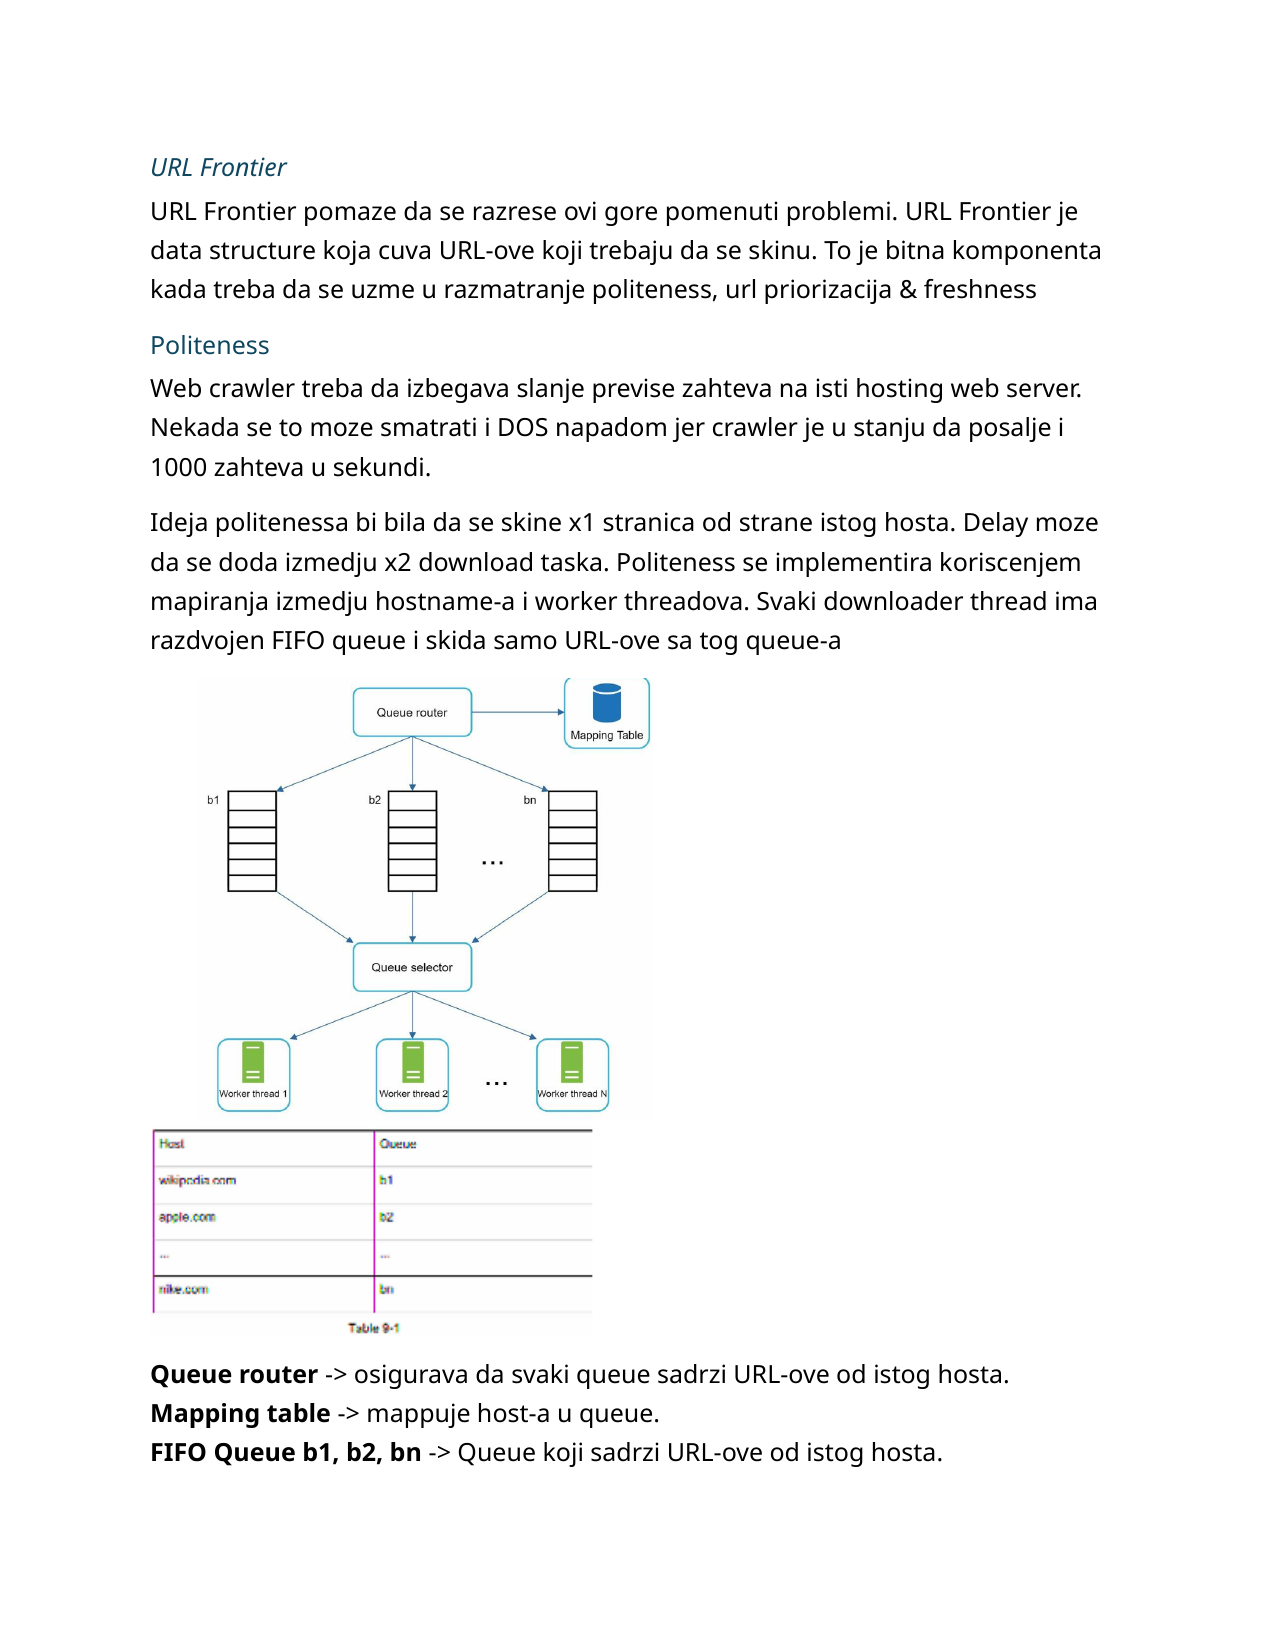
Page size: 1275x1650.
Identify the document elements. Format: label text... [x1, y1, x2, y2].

text Web crawler treba da izbegava slanje previse zahteva na isti hosting web server. Nekada se to moze smatrati i DOS napadom jer crawler je u stanju da posalje i 1000 zahteva u sekundi. [150, 371, 1125, 483]
picture [150, 1125, 593, 1335]
subtitle URL Frontier [150, 150, 1125, 184]
text Ideja politenessa bi bila da se skine x1 stranica od strane istog hosta. Delay moze da se doda izmedju x2 download taska. Politeness se implementira koriscenjem mapiranja izmedju hostname-a i worker threadova. Svaki downloader thread ima razdvojen FIFO queue i skida samo URL-ove sa tog queue-a [150, 505, 1125, 657]
subtitle Politeness [150, 327, 1125, 362]
picture [150, 678, 686, 1121]
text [150, 1356, 1125, 1469]
text URL Frontier pomaze da se razrese ovi gore pomenuti problemi. URL Frontier je data structure koja cuva URL-ove koji trebaju da se skinu. To je bitna komponenta kada treba da se uzme u razmatranje politeness, url priorizacija & freshness [150, 193, 1125, 306]
